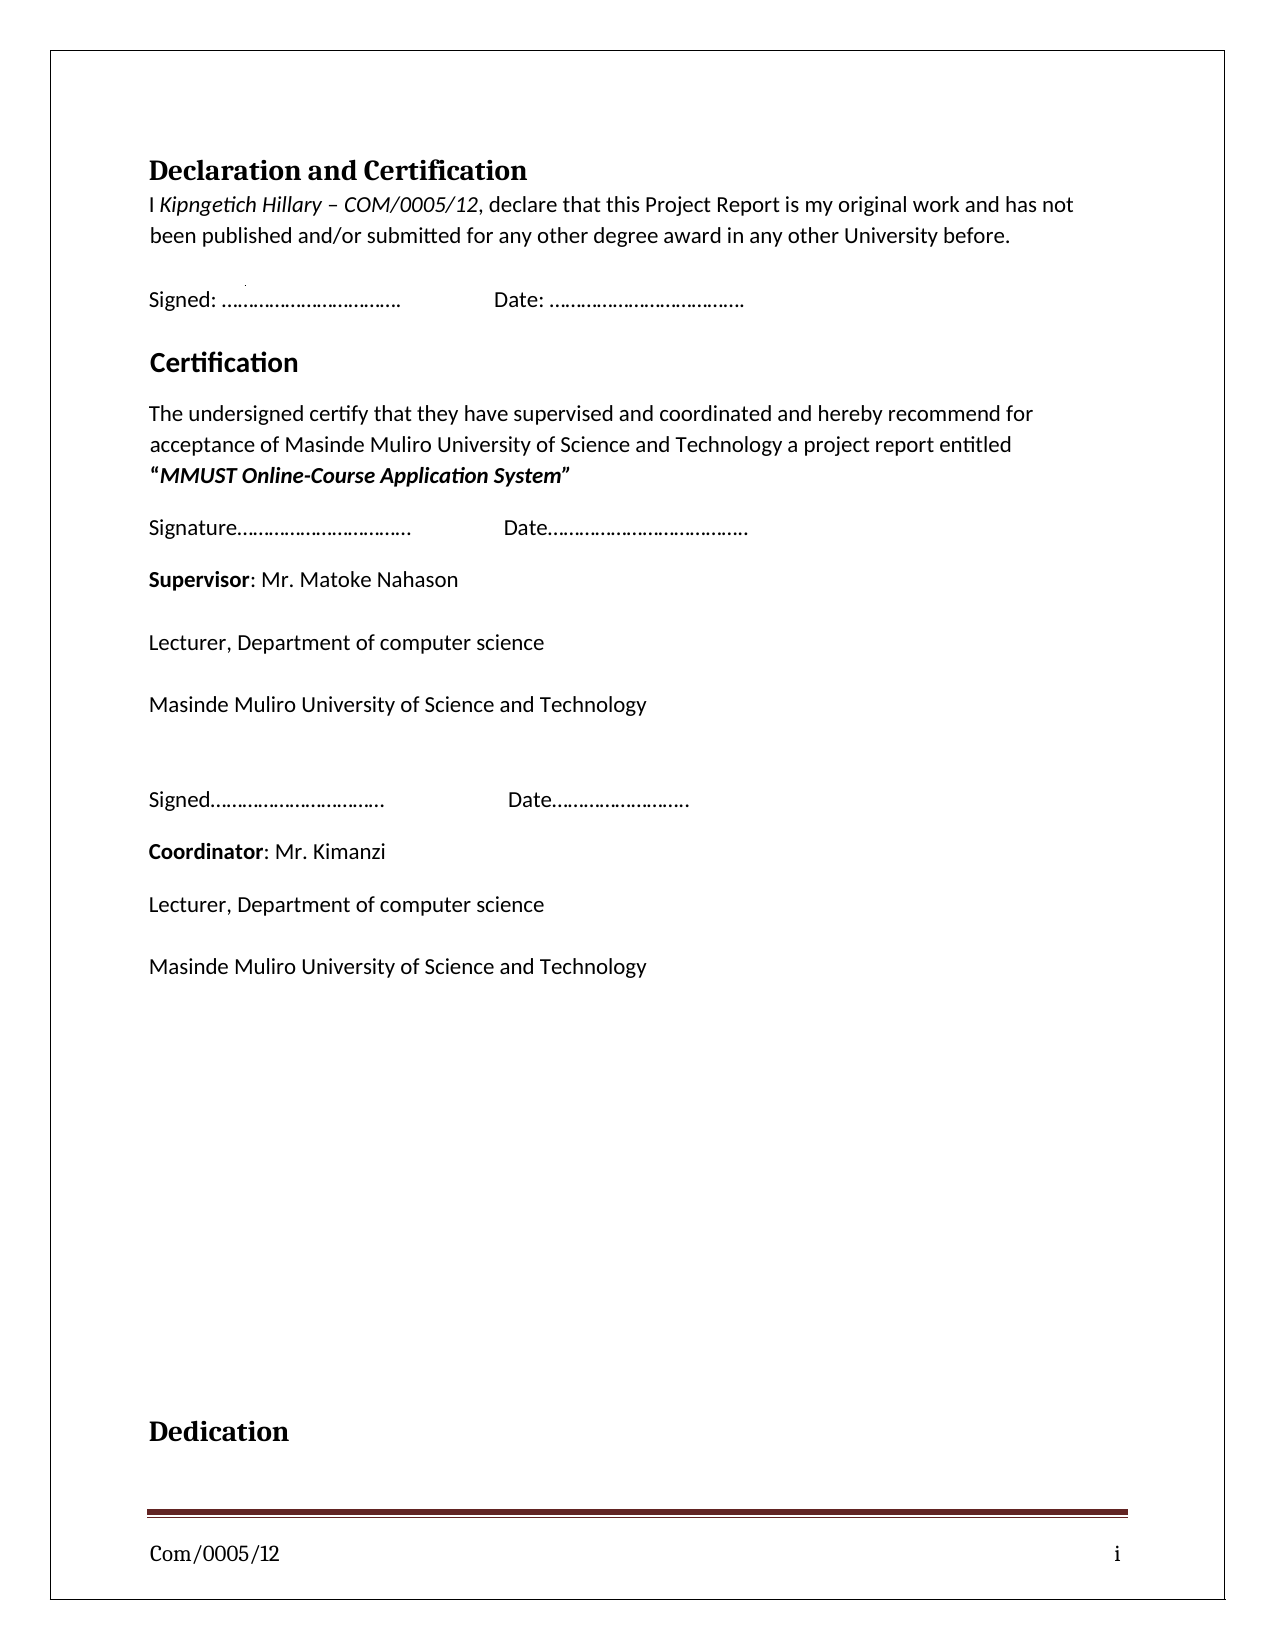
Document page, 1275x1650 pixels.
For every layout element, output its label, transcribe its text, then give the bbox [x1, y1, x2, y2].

subtitle Declaration and Certification [148, 154, 1125, 188]
text I Kipngetich Hillary – COM/0005/12, declare that this Project Report is my original work and has not been published and/or submitted for any other degree award in any other University before. [148, 190, 1124, 249]
text Lecturer, Department of computer science [148, 628, 1124, 656]
subtitle Dedication [148, 1416, 1125, 1449]
text Signed: ……………………………. Date: ………………………………. [148, 285, 1124, 313]
text Coordinator: Mr. Kimanzi [148, 837, 1124, 866]
text Supervisor: Mr. Matoke Nahason [148, 566, 1124, 593]
text Masinde Muliro University of Science and Technology [148, 691, 1124, 718]
text Masinde Muliro University of Science and Technology [148, 952, 1124, 980]
subtitle Certification [150, 344, 1125, 380]
text The undersigned certify that they have supervised and coordinated and hereby recommend for acceptance of Masinde Muliro University of Science and Technology a project report entitled “MMUST Online-Course Application System” [148, 399, 1107, 489]
text Signed…………………………… Date…………………….. [148, 785, 1124, 813]
text Signature…………………………… Date……………………………….. [148, 513, 1124, 541]
text Lecturer, Department of computer science [148, 890, 1124, 918]
